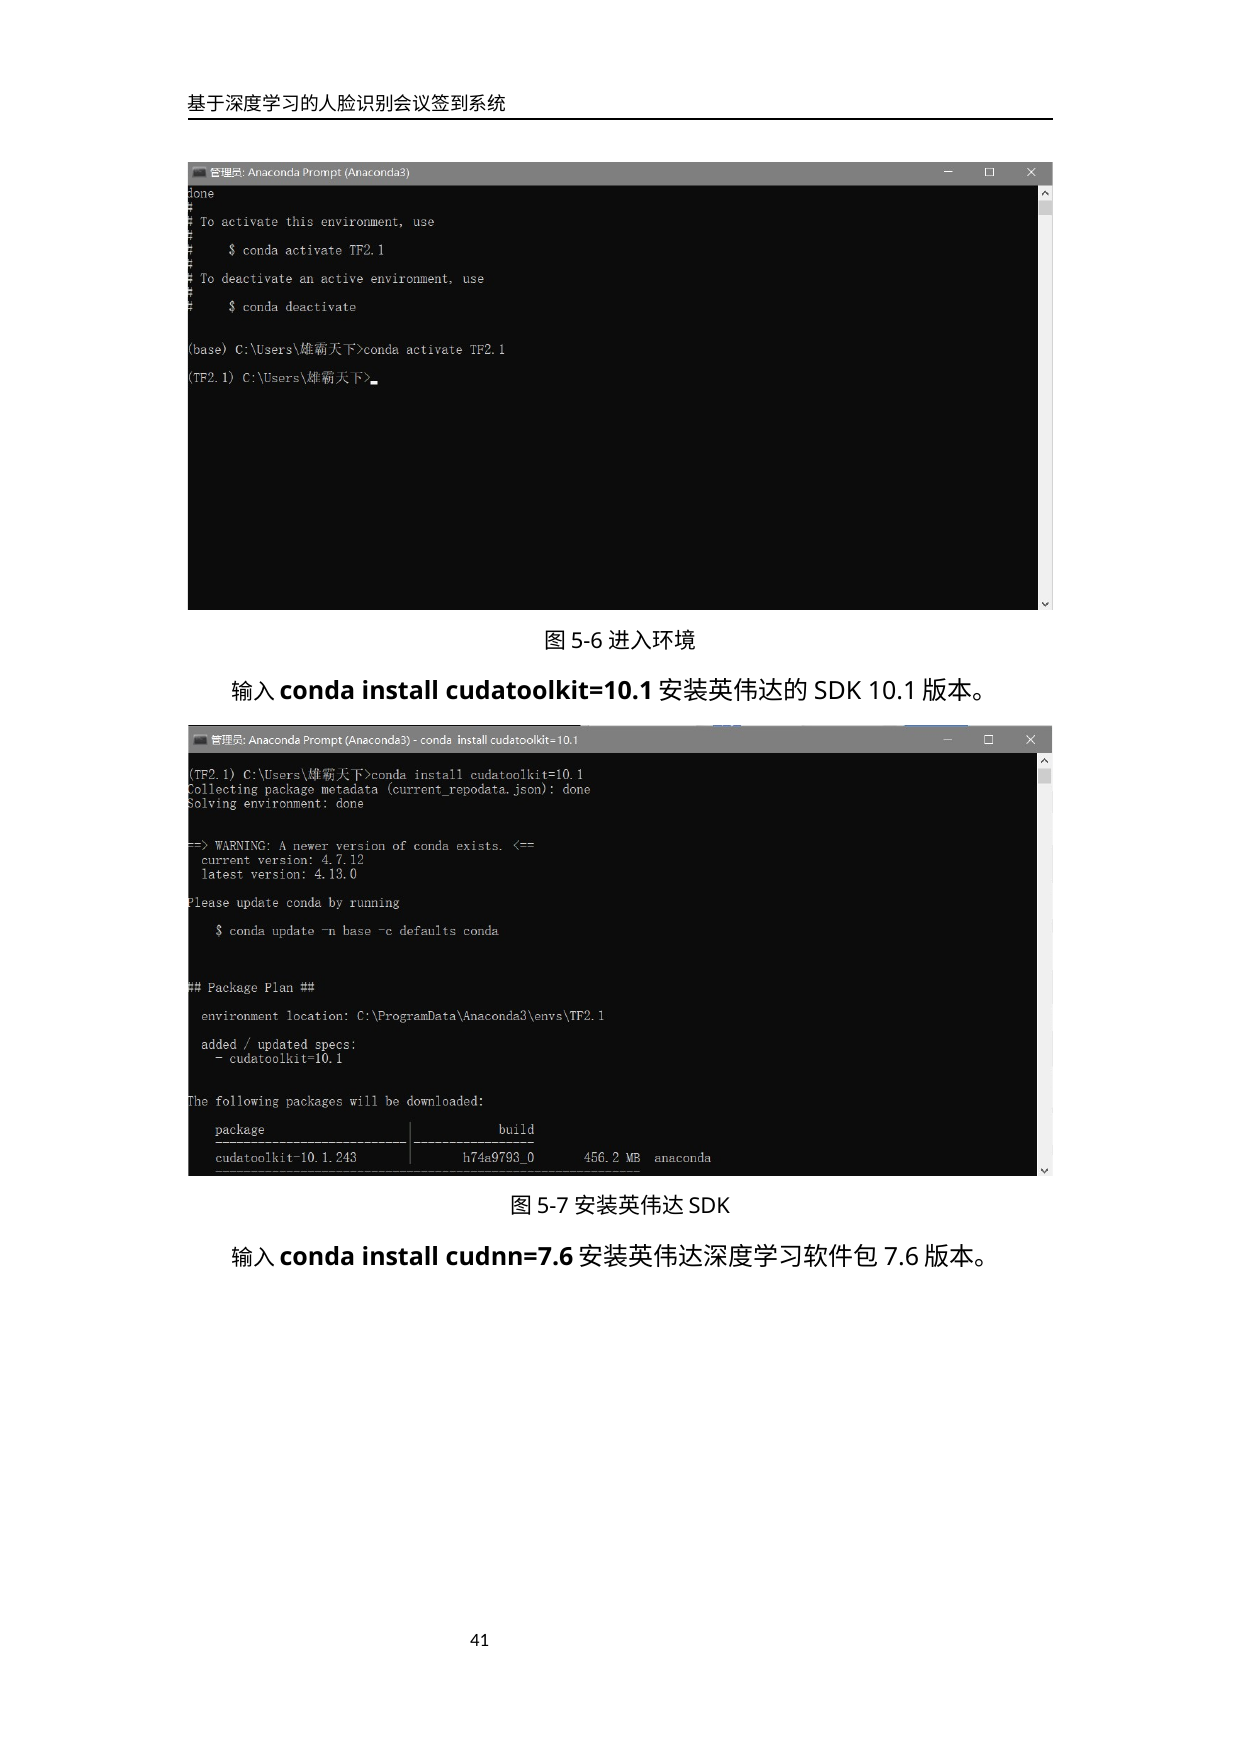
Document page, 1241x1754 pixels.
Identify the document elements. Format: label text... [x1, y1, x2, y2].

picture [187, 162, 1053, 610]
picture [188, 725, 1053, 1176]
text 输入conda install cudnn=7.6安装英伟达深度学习软件包7.6版本。 [187, 1236, 1053, 1272]
text 输入conda install cudatoolkit=10.1安装英伟达的SDK 10.1版本。 [187, 671, 1053, 707]
text 图5-7 安装英伟达SDK [187, 1188, 1053, 1220]
text 图5-6 进入环境 [187, 623, 1053, 655]
